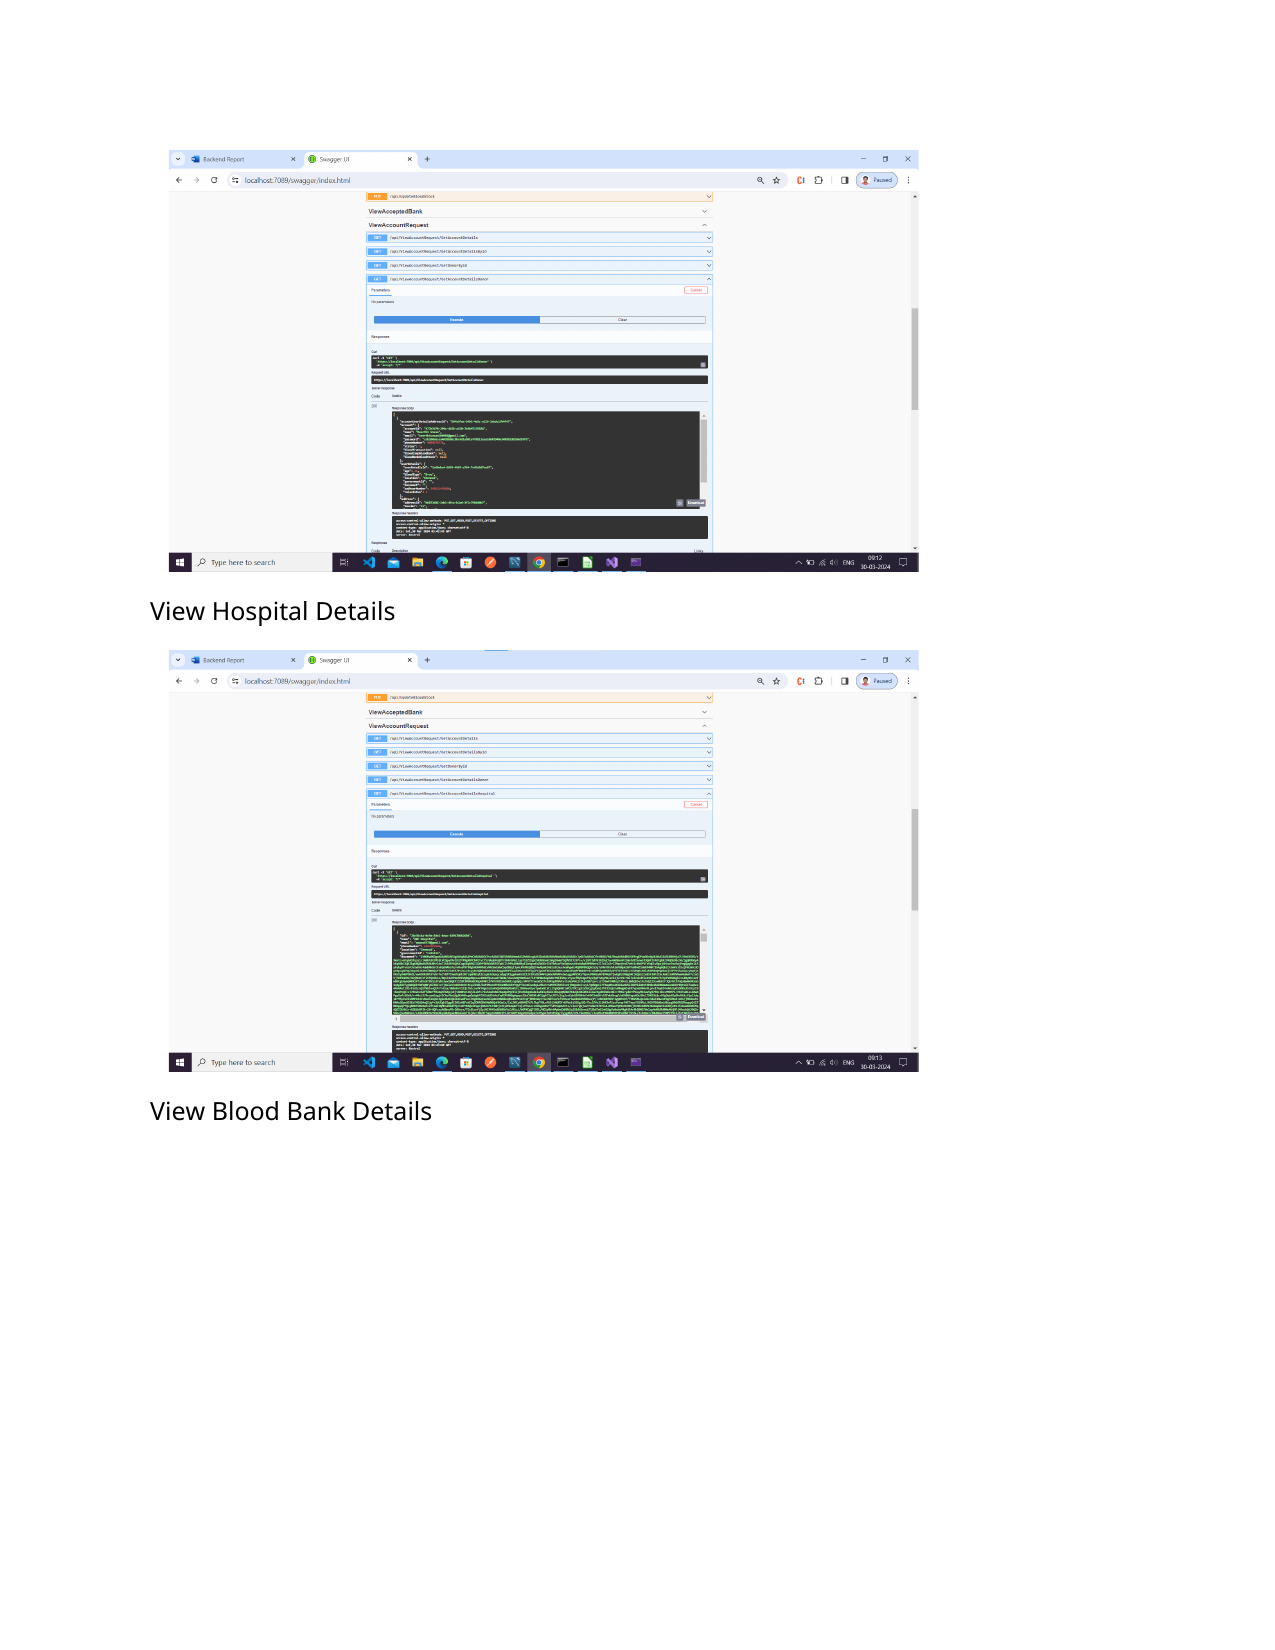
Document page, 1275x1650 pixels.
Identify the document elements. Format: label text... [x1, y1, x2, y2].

text View Hospital Details [150, 594, 1125, 628]
text View Blood Bank Details [150, 1094, 1125, 1128]
